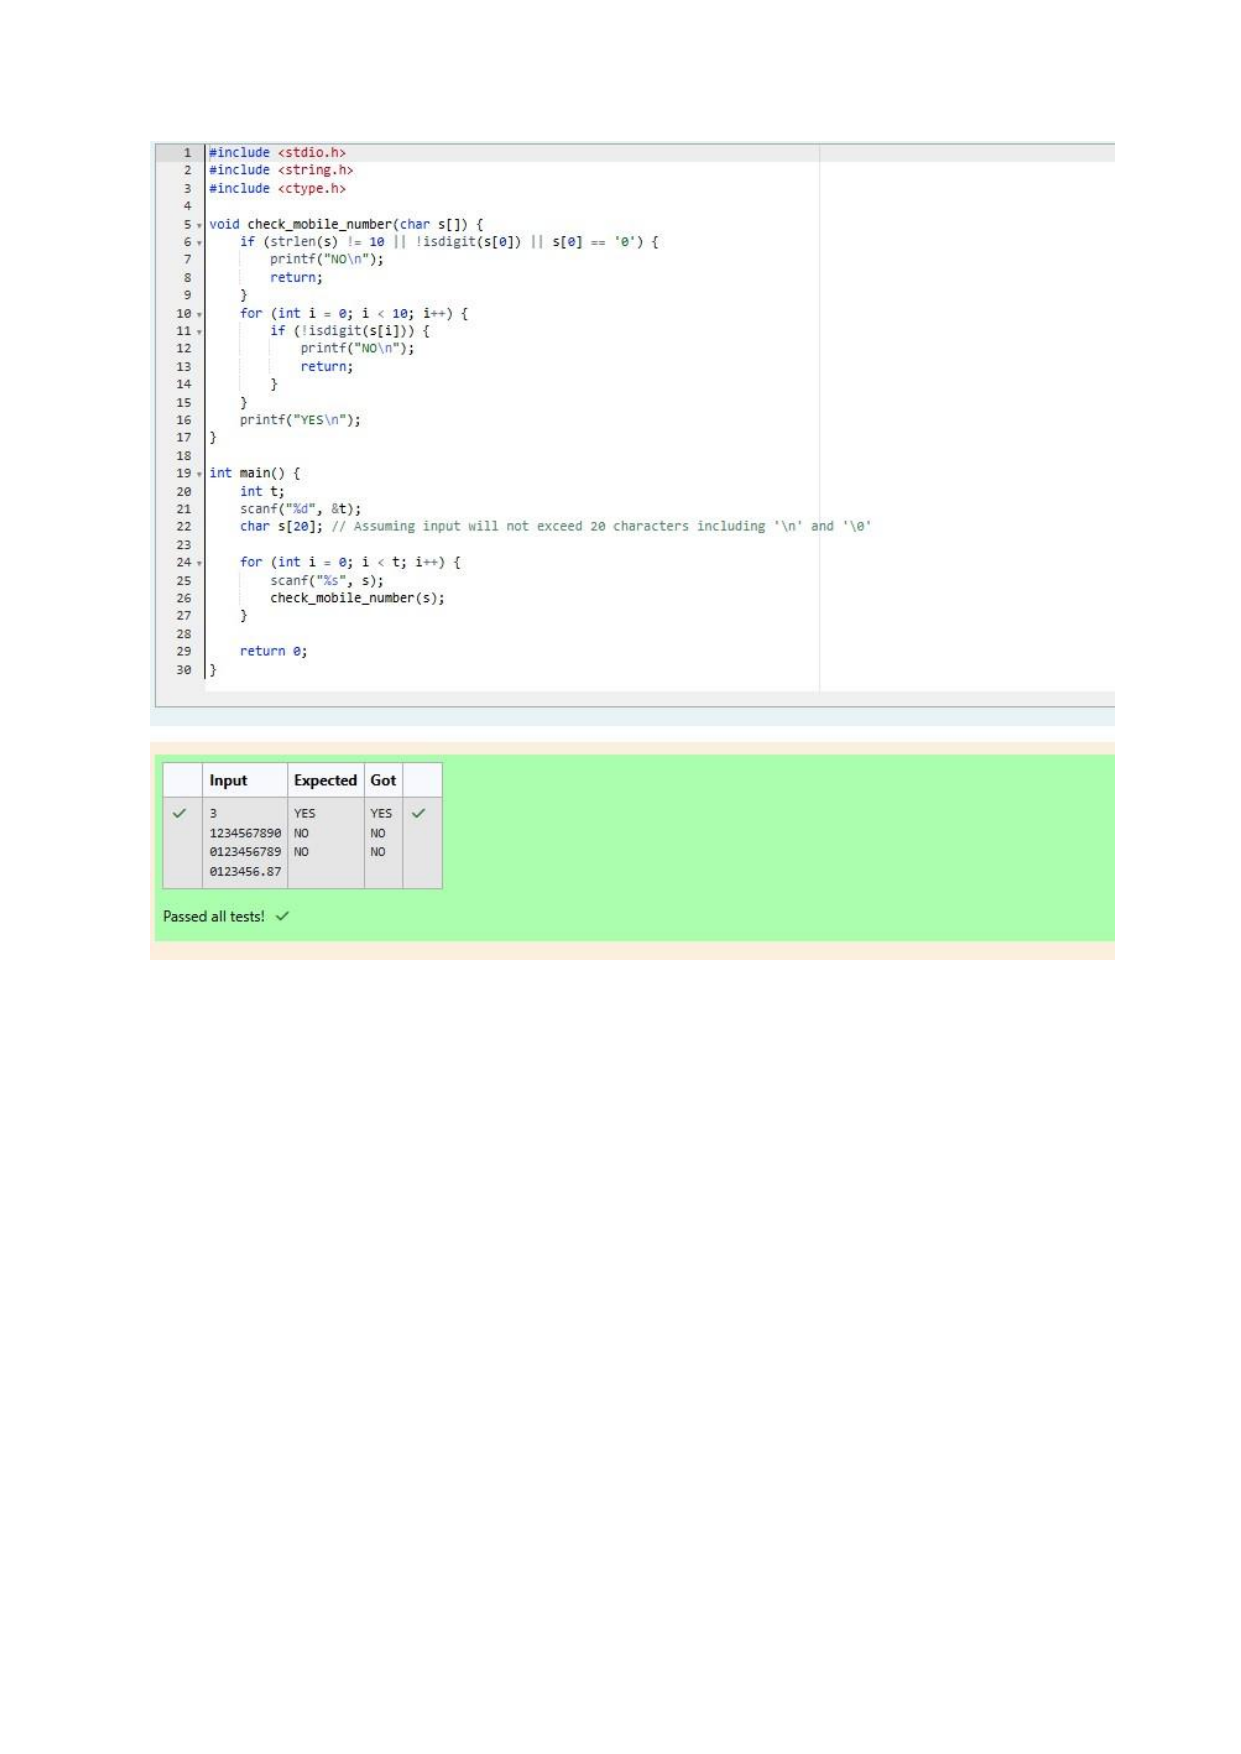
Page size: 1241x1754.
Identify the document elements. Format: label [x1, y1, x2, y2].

picture [150, 141, 1115, 960]
